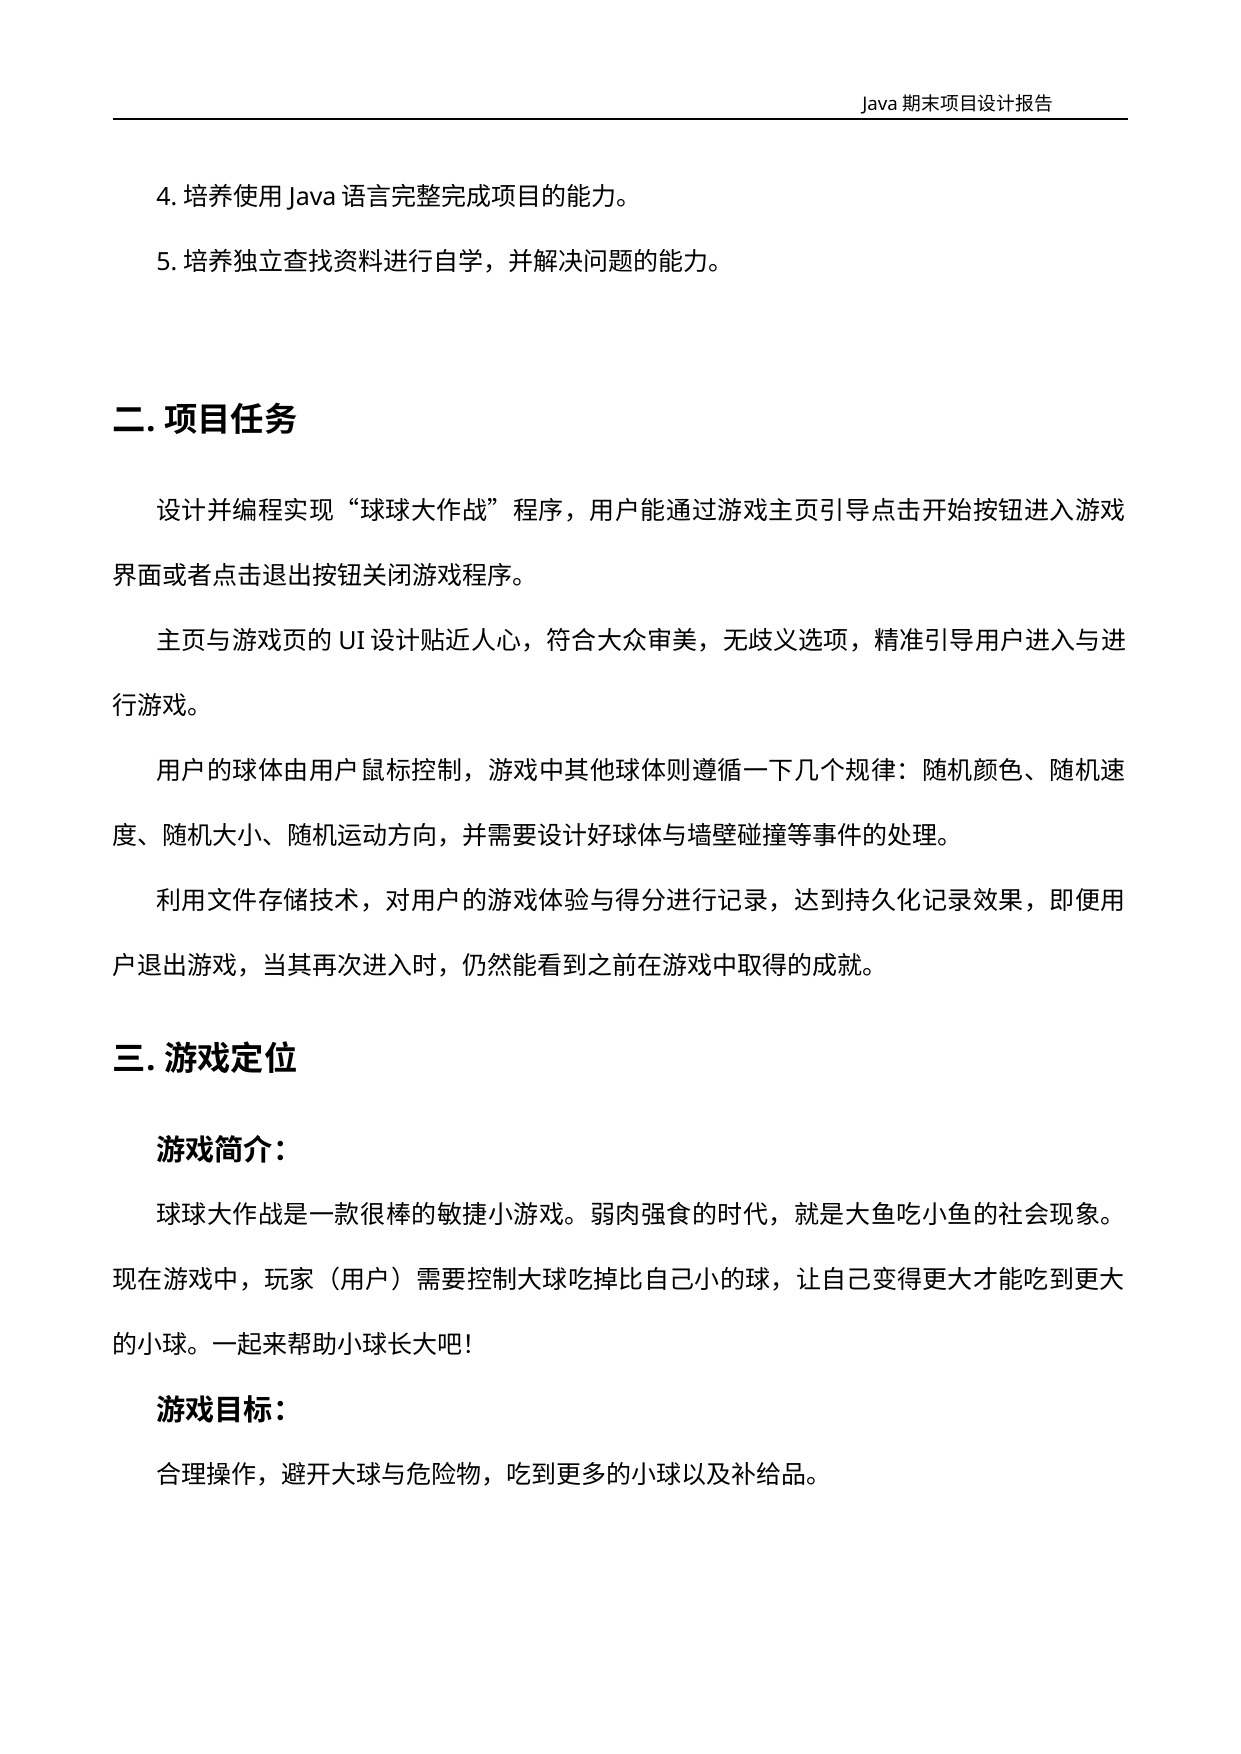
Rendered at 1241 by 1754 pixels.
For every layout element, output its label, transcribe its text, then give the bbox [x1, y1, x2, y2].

text 用户的球体由用户鼠标控制，游戏中其他球体则遵循一下几个规律：随机颜色、随机速度、随机大小、随机运动方向，并需要设计好球体与墙壁碰撞等事件的处理。 [112, 736, 1128, 866]
text 主页与游戏页的UI设计贴近人心，符合大众审美，无歧义选项，精准引导用户进入与进行游戏。 [112, 606, 1128, 736]
subtitle 三. 游戏定位 [112, 1023, 1128, 1088]
text 球球大作战是一款很棒的敏捷小游戏。弱肉强食的时代，就是大鱼吃小鱼的社会现象。现在游戏中，玩家（用户）需要控制大球吃掉比自己小的球，让自己变得更大才能吃到更大的小球。一起来帮助小球长大吧！ [112, 1180, 1128, 1375]
text 利用文件存储技术，对用户的游戏体验与得分进行记录，达到持久化记录效果，即便用户退出游戏，当其再次进入时，仍然能看到之前在游戏中取得的成就。 [112, 866, 1128, 996]
text 游戏简介： [112, 1115, 1128, 1180]
text 合理操作，避开大球与危险物，吃到更多的小球以及补给品。 [112, 1440, 1128, 1505]
text 5. 培养独立查找资料进行自学，并解决问题的能力。 [112, 227, 1128, 292]
subtitle 二. 项目任务 [112, 384, 1128, 449]
text 4. 培养使用Java语言完整完成项目的能力。 [112, 162, 1128, 227]
text 游戏目标： [112, 1375, 1128, 1440]
text 设计并编程实现“球球大作战”程序，用户能通过游戏主页引导点击开始按钮进入游戏界面或者点击退出按钮关闭游戏程序。 [112, 476, 1128, 606]
